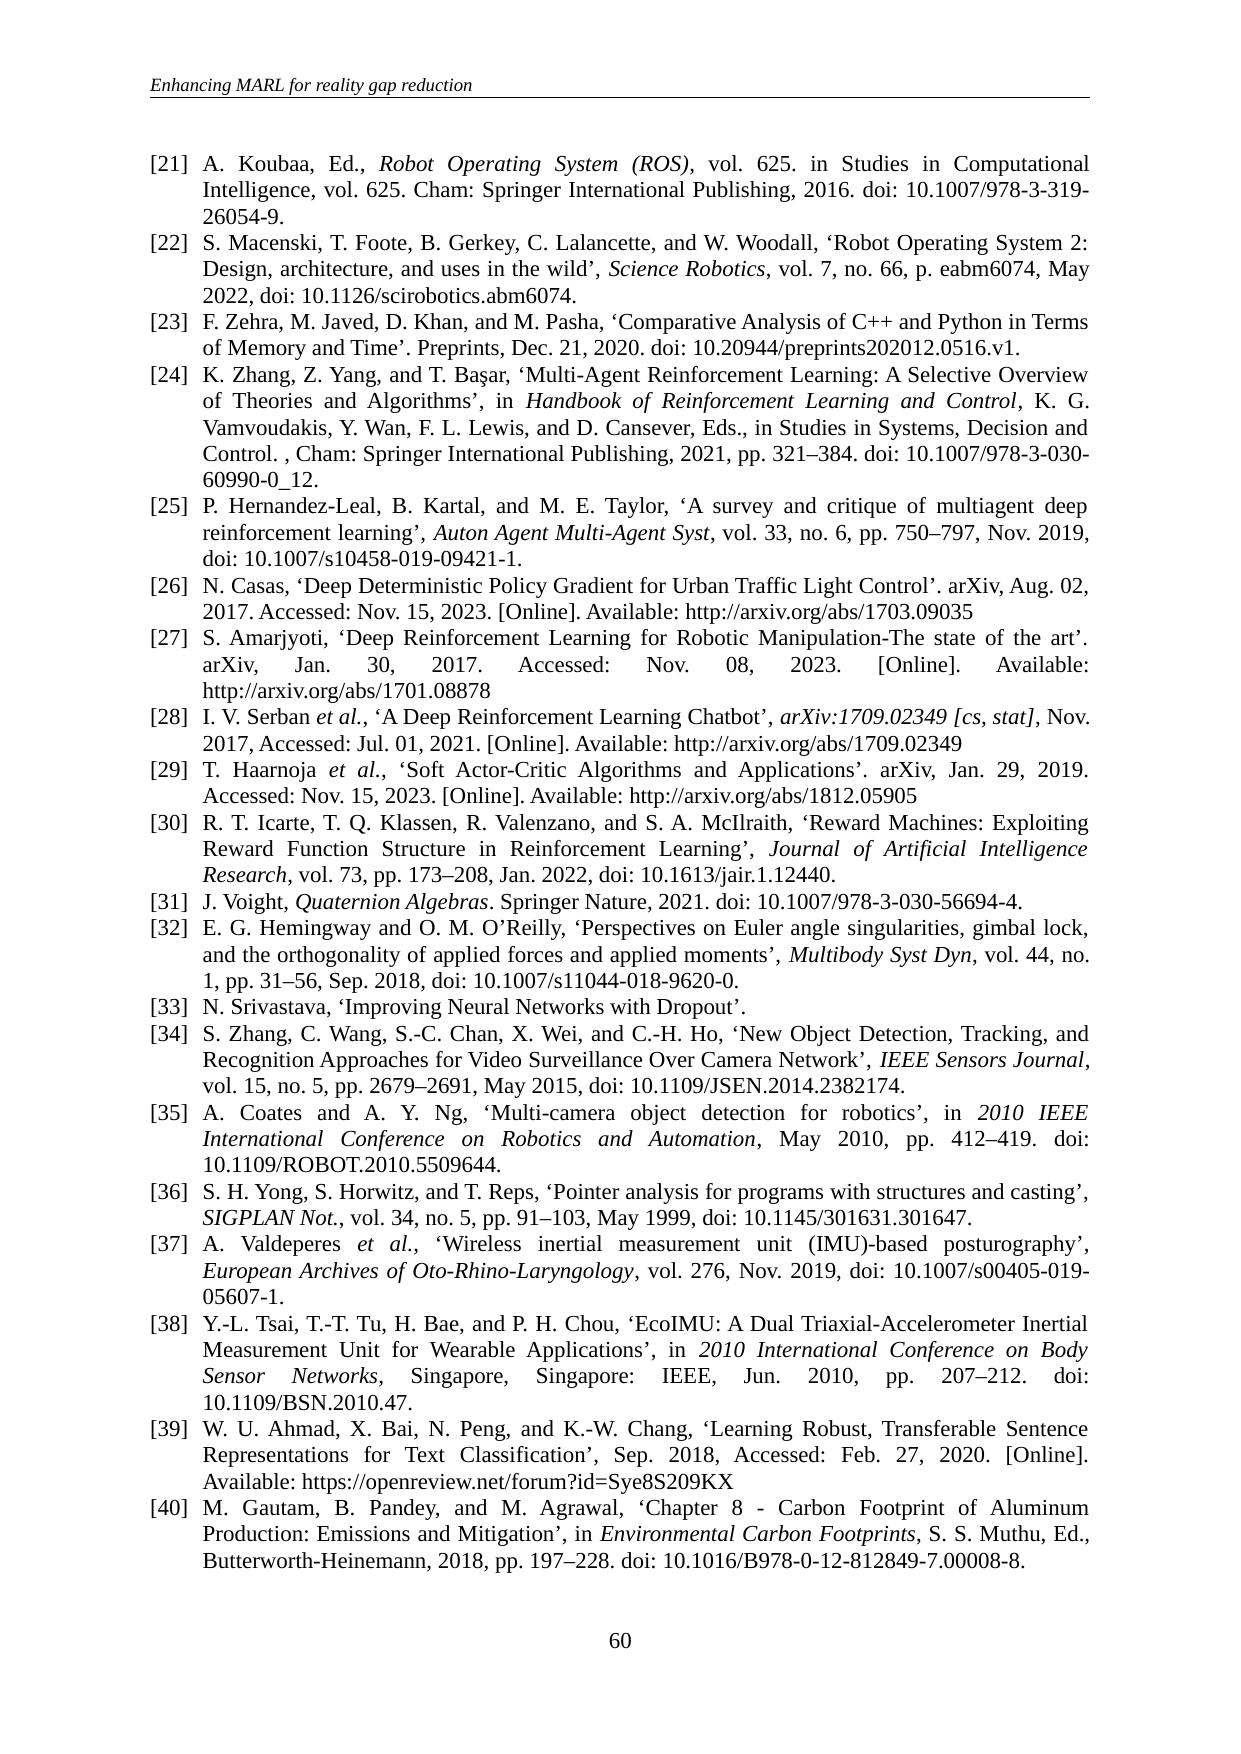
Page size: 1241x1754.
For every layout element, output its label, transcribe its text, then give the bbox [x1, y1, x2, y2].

text [28] I. V. Serban et al., ‘A Deep Reinforcement Learning Chatbot’, arXiv:1709.02349 [cs, stat], Nov. 2017, Accessed: Jul. 01, 2021. [Online]. Available: http://arxiv.org/abs/1709.02349 [150, 703, 1090, 756]
text [23] F. Zehra, M. Javed, D. Khan, and M. Pasha, ‘Comparative Analysis of C++ and Python in Terms of Memory and Time’. Preprints, Dec. 21, 2020. doi: 10.20944/preprints202012.0516.v1. [150, 308, 1090, 361]
text [32] E. G. Hemingway and O. M. O’Reilly, ‘Perspectives on Euler angle singularities, gimbal lock, and the orthogonality of applied forces and applied moments’, Multibody Syst Dyn, vol. 44, no. 1, pp. 31–56, Sep. 2018, doi: 10.1007/s11044-018-9620-0. [150, 914, 1090, 993]
text [27] S. Amarjyoti, ‘Deep Reinforcement Learning for Robotic Manipulation-The state of the art’. arXiv, Jan. 30, 2017. Accessed: Nov. 08, 2023. [Online]. Available: http://arxiv.org/abs/1701.08878 [150, 624, 1090, 703]
text [21] A. Koubaa, Ed., Robot Operating System (ROS), vol. 625. in Studies in Computational Intelligence, vol. 625. Cham: Springer International Publishing, 2016. doi: 10.1007/978-3-319-26054-9. [150, 150, 1090, 229]
text [30] R. T. Icarte, T. Q. Klassen, R. Valenzano, and S. A. McIlraith, ‘Reward Machines: Exploiting Reward Function Structure in Reinforcement Learning’, Journal of Artificial Intelligence Research, vol. 73, pp. 173–208, Jan. 2022, doi: 10.1613/jair.1.12440. [150, 809, 1090, 888]
text [38] Y.-L. Tsai, T.-T. Tu, H. Bae, and P. H. Chou, ‘EcoIMU: A Dual Triaxial-Accelerometer Inertial Measurement Unit for Wearable Applications’, in 2010 International Conference on Body Sensor Networks, Singapore, Singapore: IEEE, Jun. 2010, pp. 207–212. doi: 10.1109/BSN.2010.47. [150, 1309, 1090, 1415]
text [31] J. Voight, Quaternion Algebras. Springer Nature, 2021. doi: 10.1007/978-3-030-56694-4. [150, 888, 1090, 914]
text [40] M. Gautam, B. Pandey, and M. Agrawal, ‘Chapter 8 - Carbon Footprint of Aluminum Production: Emissions and Mitigation’, in Environmental Carbon Footprints, S. S. Muthu, Ed., Butterworth-Heinemann, 2018, pp. 197–228. doi: 10.1016/B978-0-12-812849-7.00008-8. [150, 1494, 1090, 1573]
text [34] S. Zhang, C. Wang, S.-C. Chan, X. Wei, and C.-H. Ho, ‘New Object Detection, Tracking, and Recognition Approaches for Video Surveillance Over Camera Network’, IEEE Sensors Journal, vol. 15, no. 5, pp. 2679–2691, May 2015, doi: 10.1109/JSEN.2014.2382174. [150, 1020, 1090, 1099]
text [33] N. Srivastava, ‘Improving Neural Networks with Dropout’. [150, 993, 1090, 1020]
text [22] S. Macenski, T. Foote, B. Gerkey, C. Lalancette, and W. Woodall, ‘Robot Operating System 2: Design, architecture, and uses in the wild’, Science Robotics, vol. 7, no. 66, p. eabm6074, May 2022, doi: 10.1126/scirobotics.abm6074. [150, 229, 1090, 308]
text [29] T. Haarnoja et al., ‘Soft Actor-Critic Algorithms and Applications’. arXiv, Jan. 29, 2019. Accessed: Nov. 15, 2023. [Online]. Available: http://arxiv.org/abs/1812.05905 [150, 756, 1090, 809]
text [26] N. Casas, ‘Deep Deterministic Policy Gradient for Urban Traffic Light Control’. arXiv, Aug. 02, 2017. Accessed: Nov. 15, 2023. [Online]. Available: http://arxiv.org/abs/1703.09035 [150, 572, 1090, 624]
text [36] S. H. Yong, S. Horwitz, and T. Reps, ‘Pointer analysis for programs with structures and casting’, SIGPLAN Not., vol. 34, no. 5, pp. 91–103, May 1999, doi: 10.1145/301631.301647. [150, 1178, 1090, 1231]
text [24] K. Zhang, Z. Yang, and T. Başar, ‘Multi-Agent Reinforcement Learning: A Selective Overview of Theories and Algorithms’, in Handbook of Reinforcement Learning and Control, K. G. Vamvoudakis, Y. Wan, F. L. Lewis, and D. Cansever, Eds., in Studies in Systems, Decision and Control. , Cham: Springer International Publishing, 2021, pp. 321–384. doi: 10.1007/978-3-030-60990-0_12. [150, 361, 1090, 493]
text [25] P. Hernandez-Leal, B. Kartal, and M. E. Taylor, ‘A survey and critique of multiagent deep reinforcement learning’, Auton Agent Multi-Agent Syst, vol. 33, no. 6, pp. 750–797, Nov. 2019, doi: 10.1007/s10458-019-09421-1. [150, 493, 1090, 572]
text [35] A. Coates and A. Y. Ng, ‘Multi-camera object detection for robotics’, in 2010 IEEE International Conference on Robotics and Automation, May 2010, pp. 412–419. doi: 10.1109/ROBOT.2010.5509644. [150, 1099, 1090, 1178]
text [37] A. Valdeperes et al., ‘Wireless inertial measurement unit (IMU)-based posturography’, European Archives of Oto-Rhino-Laryngology, vol. 276, Nov. 2019, doi: 10.1007/s00405-019-05607-1. [150, 1231, 1090, 1309]
text [39] W. U. Ahmad, X. Bai, N. Peng, and K.-W. Chang, ‘Learning Robust, Transferable Sentence Representations for Text Classification’, Sep. 2018, Accessed: Feb. 27, 2020. [Online]. Available: https://openreview.net/forum?id=Sye8S209KX [150, 1415, 1090, 1494]
